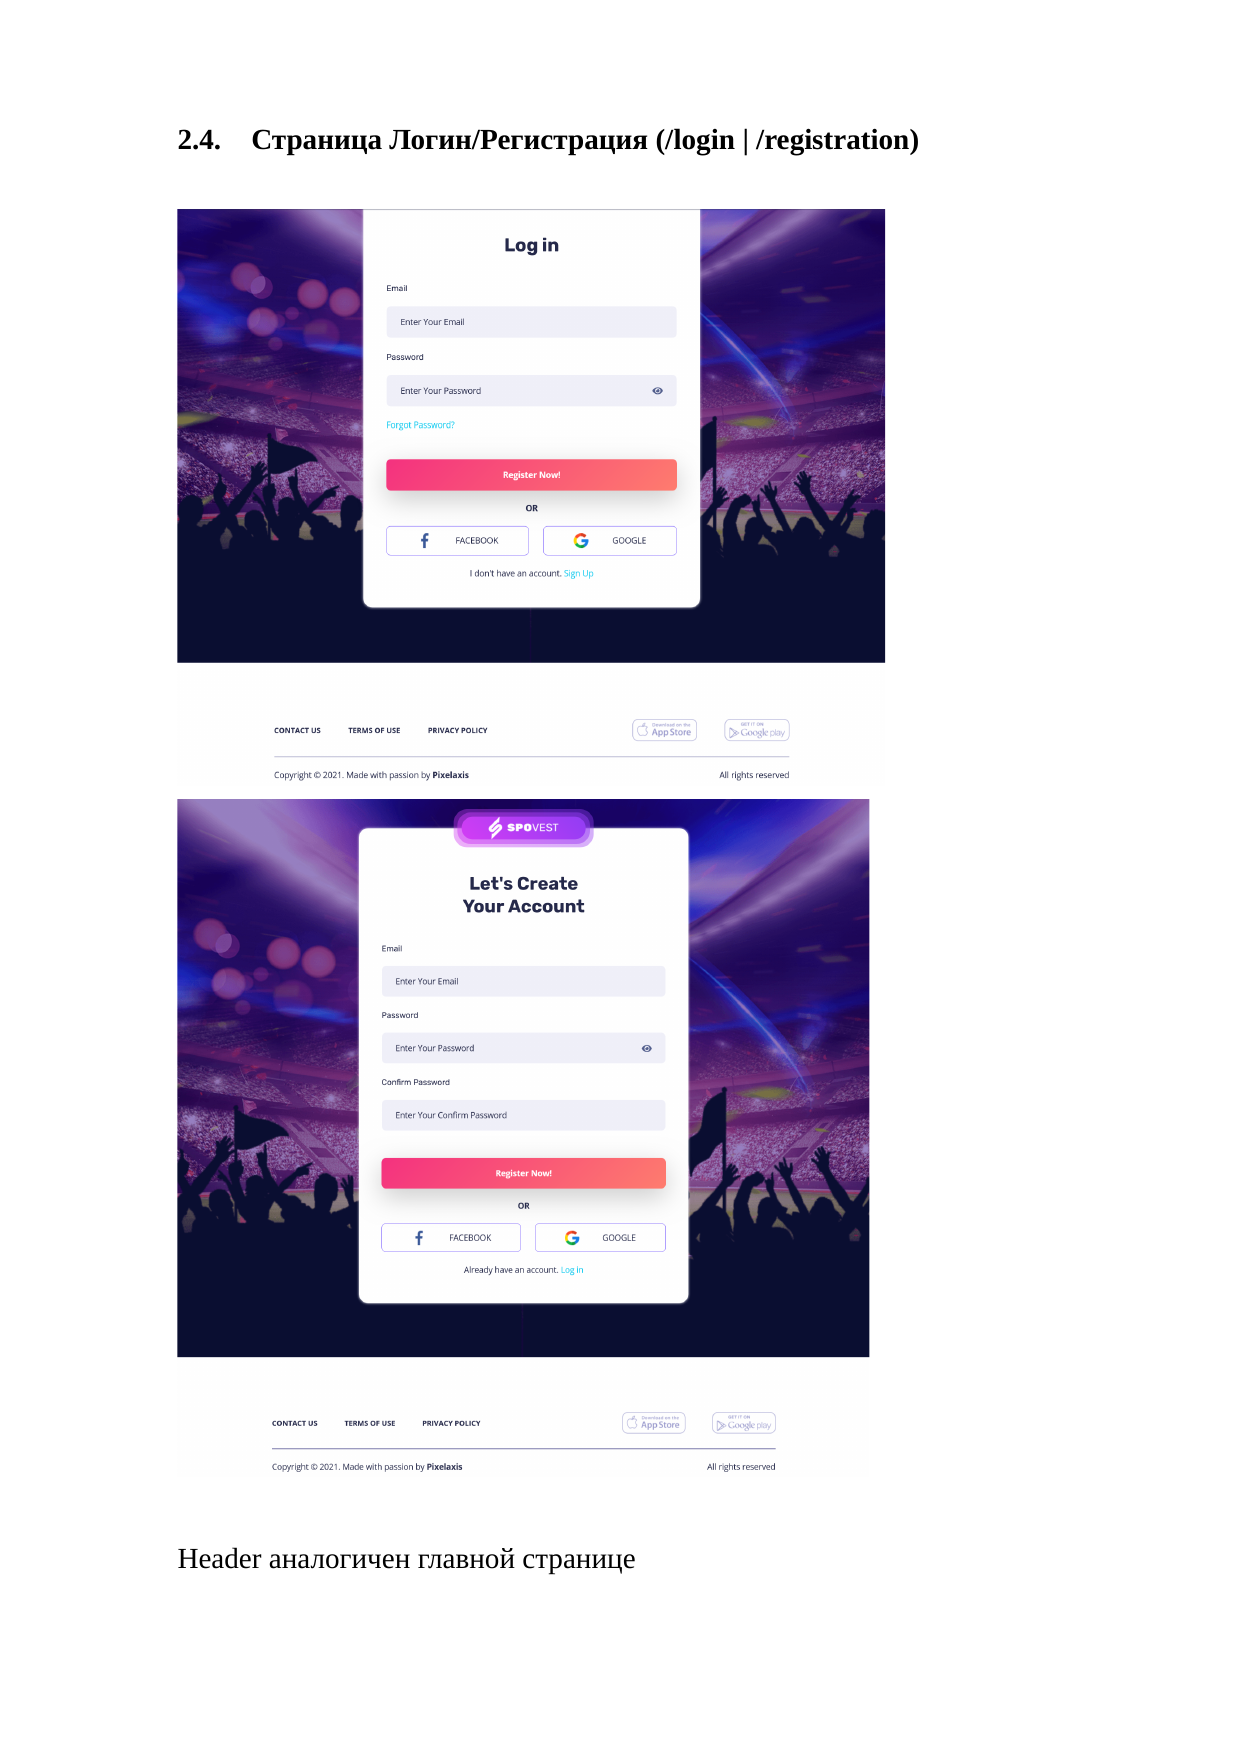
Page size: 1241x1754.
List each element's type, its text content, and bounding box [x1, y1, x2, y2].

subtitle Страница Логин/Регистрация (/login | /registration) [177, 122, 1152, 156]
text Header аналогичен главной странице [177, 1541, 1152, 1574]
picture [177, 208, 886, 786]
picture [177, 799, 870, 1477]
